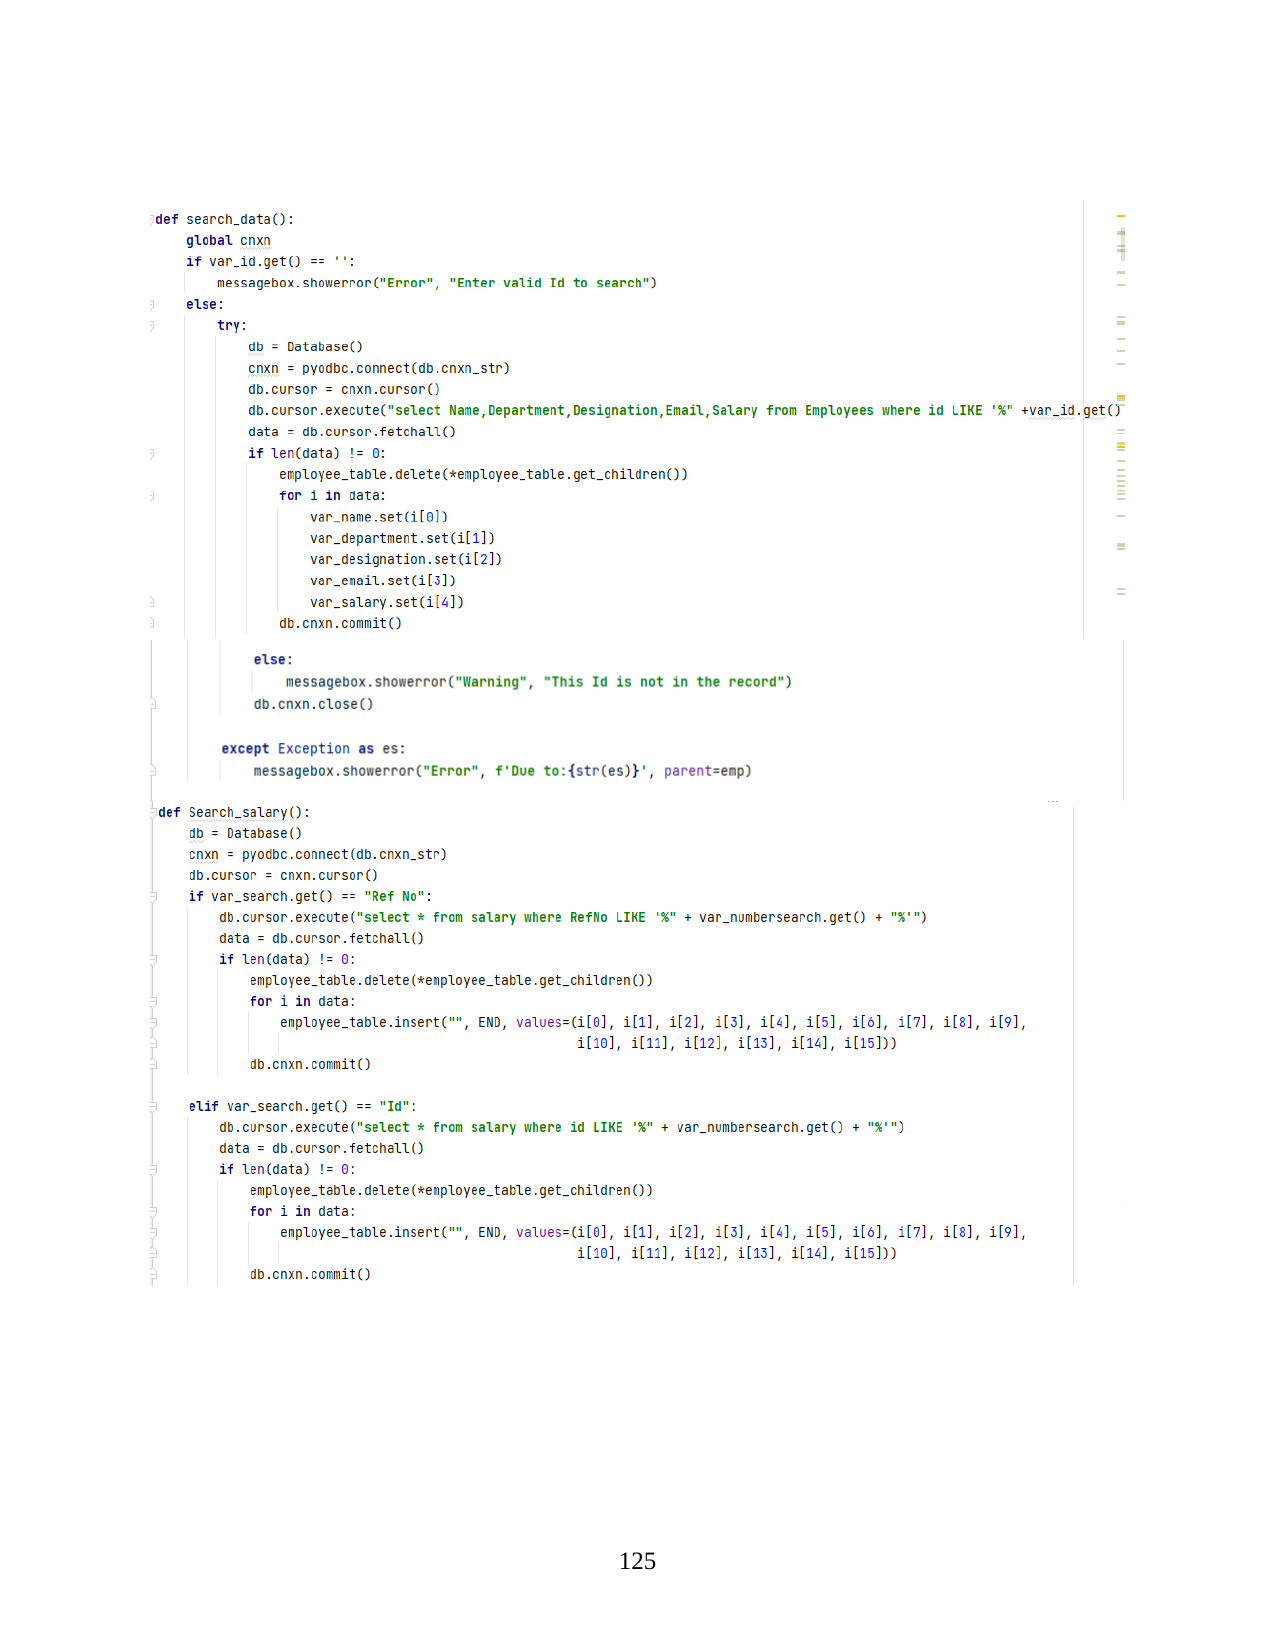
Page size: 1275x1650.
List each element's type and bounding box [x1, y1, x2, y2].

picture [150, 640, 1125, 1286]
picture [150, 198, 1125, 639]
